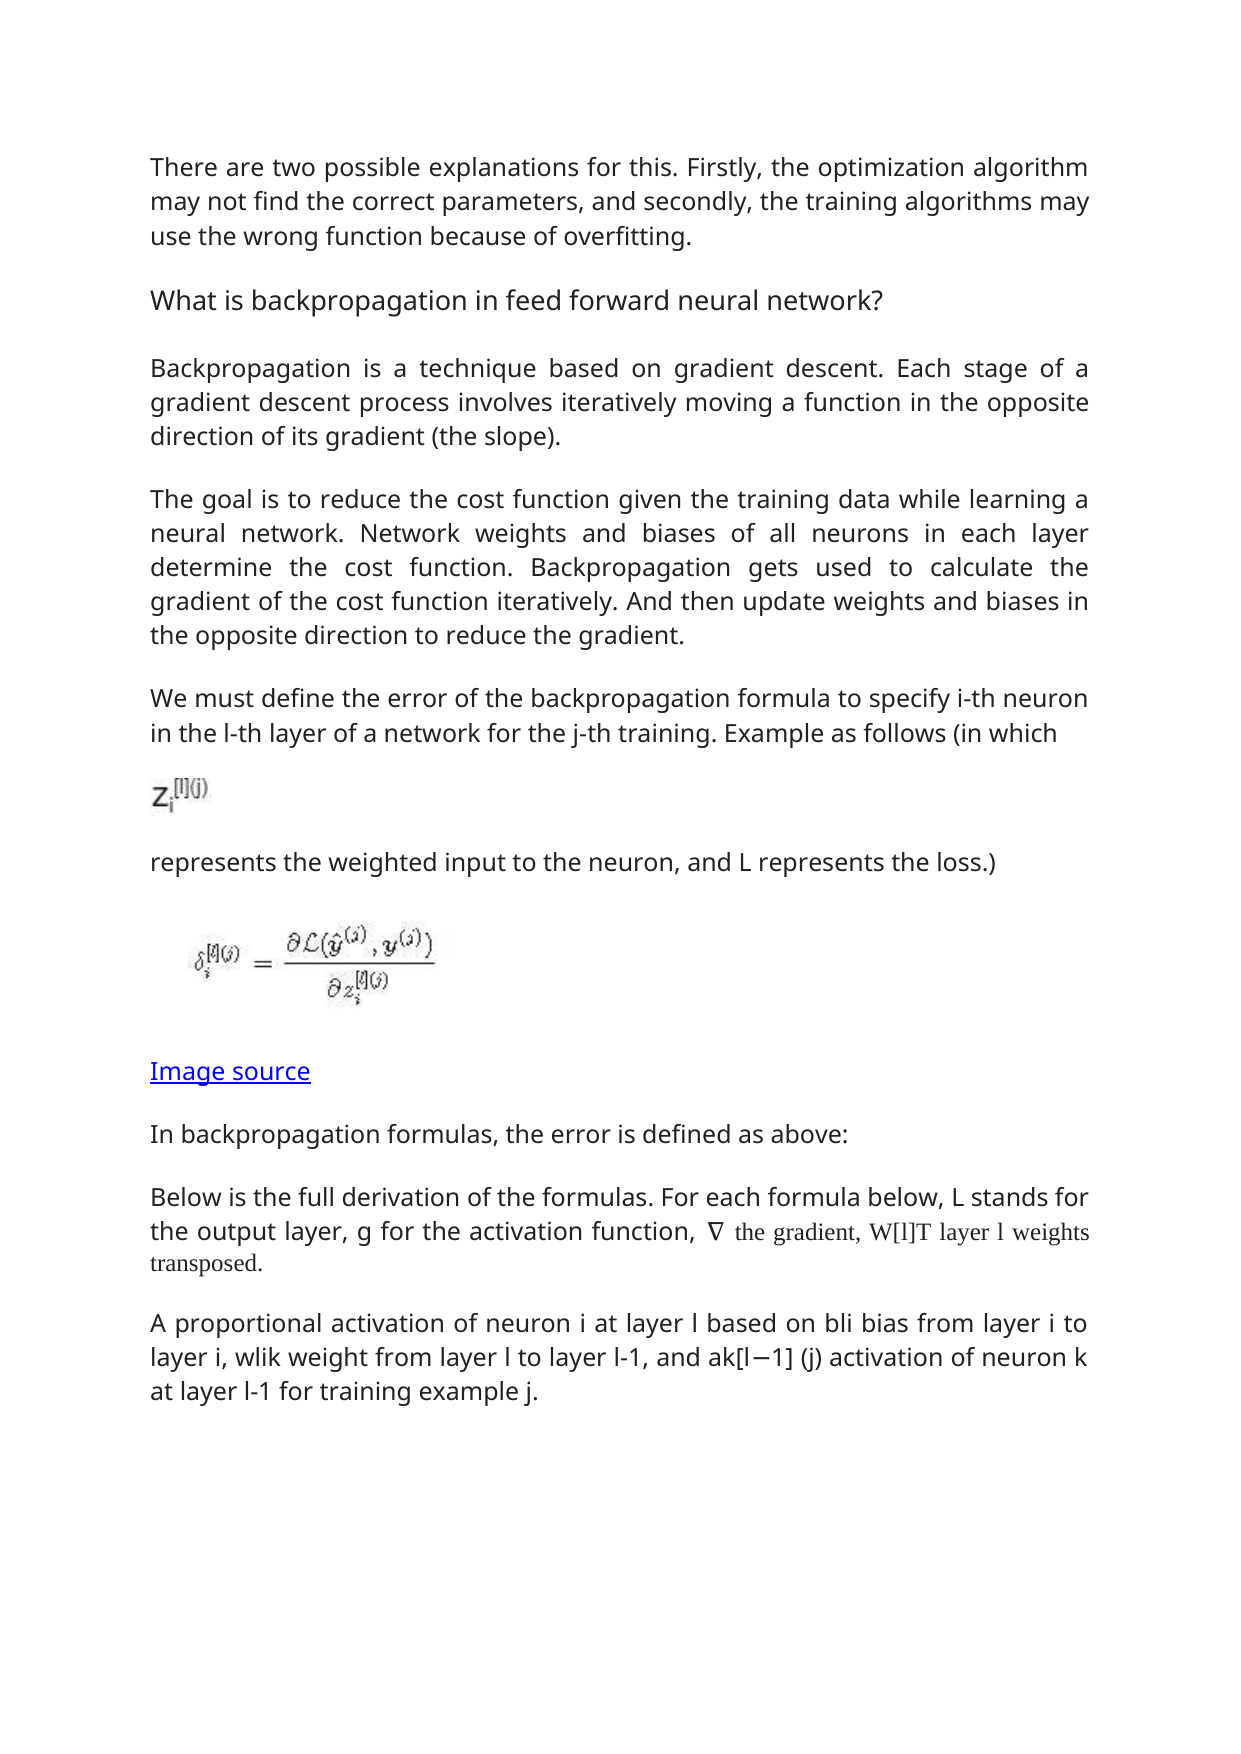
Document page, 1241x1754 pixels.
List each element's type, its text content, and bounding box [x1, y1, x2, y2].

subtitle What is backpropagation in feed forward neural network? [150, 281, 1090, 318]
text In backpropagation formulas, the error is defined as above: [150, 1116, 1090, 1150]
text A proportional activation of neuron i at layer l based on bli bias from layer i to layer i, wlik weight from layer l to layer l-1, and ak[l−1] (j) activation of neuron k at layer l-1 for training example j. [150, 1306, 1090, 1408]
text The goal is to reduce the cost function given the training data while learning a neural network. Network weights and biases of all neurons in each layer determine the cost function. Backpropagation gets used to calculate the gradient of the cost function iteratively. And then update weights and biases in the opposite direction to reduce the gradient. [150, 482, 1090, 652]
text We must define the error of the backpropagation formula to specify i-th neuron in the l-th layer of a network for the j-th training. Example as follows (in which [150, 681, 1090, 749]
picture [150, 778, 211, 816]
picture [150, 908, 499, 1024]
text represents the weighted input to the neuron, and L represents the loss.) [150, 845, 1090, 879]
text Image source [150, 1053, 1090, 1087]
text Below is the full derivation of the formulas. For each formula below, L stands for the output layer, g for the activation function, ∇ the gradient, W[l]T layer l weights transposed. [150, 1179, 1090, 1276]
text Backpropagation is a technique based on gradient descent. Each stage of a gradient descent process involves iteratively moving a function in the opposite direction of its gradient (the slope). [150, 350, 1090, 452]
text There are two possible explanations for this. Firstly, the optimization algorithm may not find the correct parameters, and secondly, the training algorithms may use the wrong function because of overfitting. [150, 150, 1090, 252]
